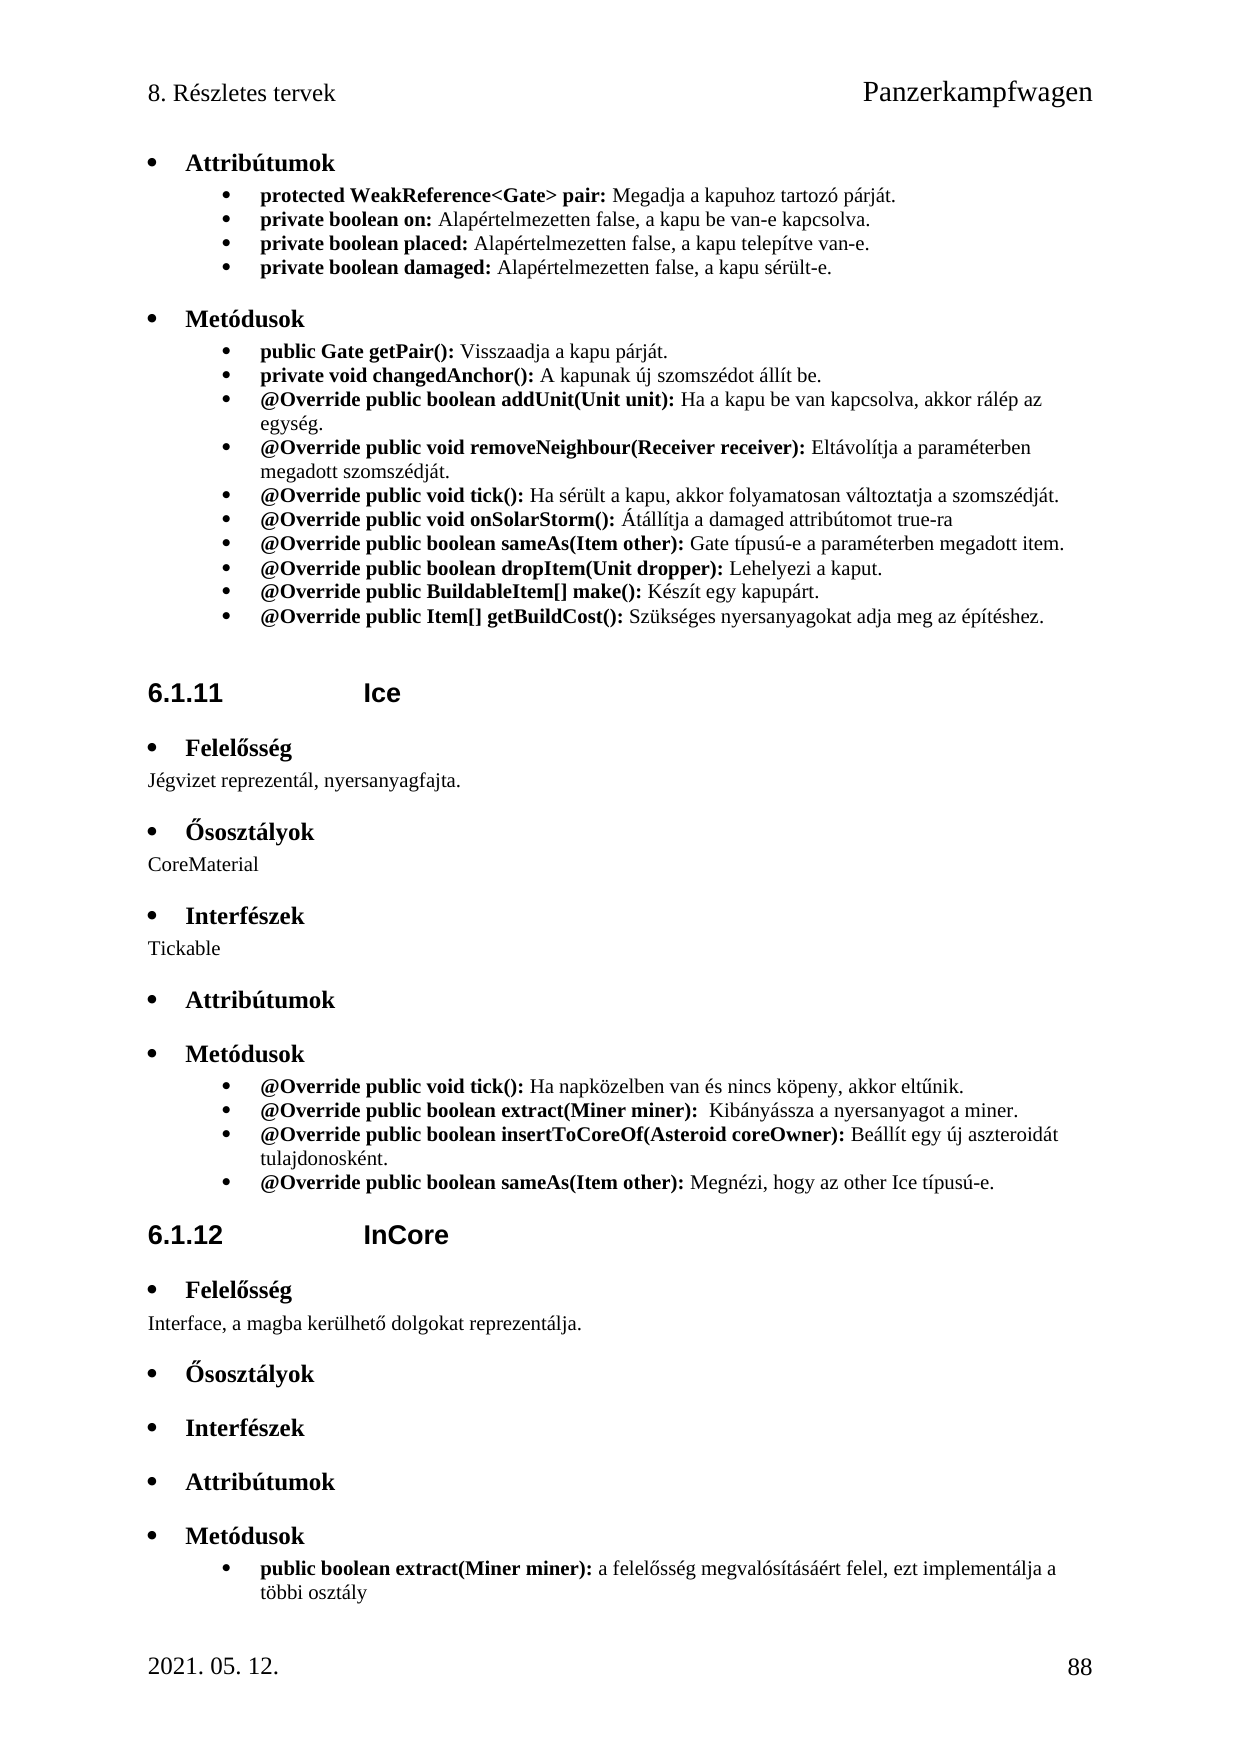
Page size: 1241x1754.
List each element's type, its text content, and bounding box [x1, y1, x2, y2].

subtitle Metódusok [148, 1521, 1093, 1549]
list @Override public boolean insertToCoreOf(Asteroid coreOwner): Beállít egy új aszteroidát tulajdonosként. [223, 1122, 1093, 1170]
list @Override public boolean extract(Miner miner): Kibányássza a nyersanyagot a miner. [223, 1098, 1093, 1122]
subtitle Ősosztályok [148, 817, 1093, 846]
list private boolean placed: Alapértelmezetten false, a kapu telepítve van-e. [223, 231, 1093, 255]
list private void changedAnchor(): A kapunak új szomszédot állít be. [223, 363, 1093, 387]
subtitle InCore [148, 1219, 1093, 1250]
list private boolean damaged: Alapértelmezetten false, a kapu sérült-e. [223, 255, 1093, 279]
subtitle Metódusok [148, 304, 1093, 333]
list @Override public void tick(): Ha napközelben van és nincs köpeny, akkor eltűnik. [223, 1074, 1093, 1098]
subtitle Metódusok [148, 1039, 1093, 1068]
text Tickable [148, 936, 1093, 960]
list @Override public void tick(): Ha sérült a kapu, akkor folyamatosan változtatja a szomszédját. [223, 483, 1093, 507]
subtitle Attribútumok [148, 148, 1093, 176]
text CoreMaterial [148, 852, 1093, 876]
list @Override public void onSolarStorm(): Átállítja a damaged attribútomot true-ra [223, 507, 1093, 531]
subtitle Felelősség [148, 1275, 1093, 1304]
subtitle Felelősség [148, 733, 1093, 762]
list @Override public void removeNeighbour(Receiver receiver): Eltávolítja a paraméterben megadott szomszédját. [223, 435, 1093, 483]
list @Override public boolean sameAs(Item other): Megnézi, hogy az other Ice típusú-e. [223, 1170, 1093, 1194]
list protected WeakReference<Gate> pair: Megadja a kapuhoz tartozó párját. [223, 183, 1093, 207]
subtitle Ice [148, 677, 1093, 708]
list @Override public Item[] getBuildCost(): Szükséges nyersanyagokat adja meg az építéshez. [223, 603, 1093, 628]
subtitle Ősosztályok [148, 1359, 1093, 1388]
subtitle Attribútumok [148, 1467, 1093, 1496]
list public boolean extract(Miner miner): a felelősség megvalósításáért felel, ezt implementálja a többi osztály [223, 1556, 1093, 1604]
list private boolean on: Alapértelmezetten false, a kapu be van-e kapcsolva. [223, 207, 1093, 231]
subtitle Attribútumok [148, 985, 1093, 1014]
text Jégvizet reprezentál, nyersanyagfajta. [148, 768, 1093, 792]
list @Override public boolean dropItem(Unit dropper): Lehelyezi a kaput. [223, 555, 1093, 579]
list @Override public boolean addUnit(Unit unit): Ha a kapu be van kapcsolva, akkor rálép az egység. [223, 387, 1093, 435]
text Interface, a magba kerülhető dolgokat reprezentálja. [148, 1310, 1093, 1334]
subtitle Interfészek [148, 901, 1093, 930]
list @Override public BuildableItem[] make(): Készít egy kapupárt. [223, 579, 1093, 603]
list public Gate getPair(): Visszaadja a kapu párját. [223, 339, 1093, 363]
subtitle Interfészek [148, 1413, 1093, 1442]
list @Override public boolean sameAs(Item other): Gate típusú-e a paraméterben megadott item. [223, 531, 1093, 555]
